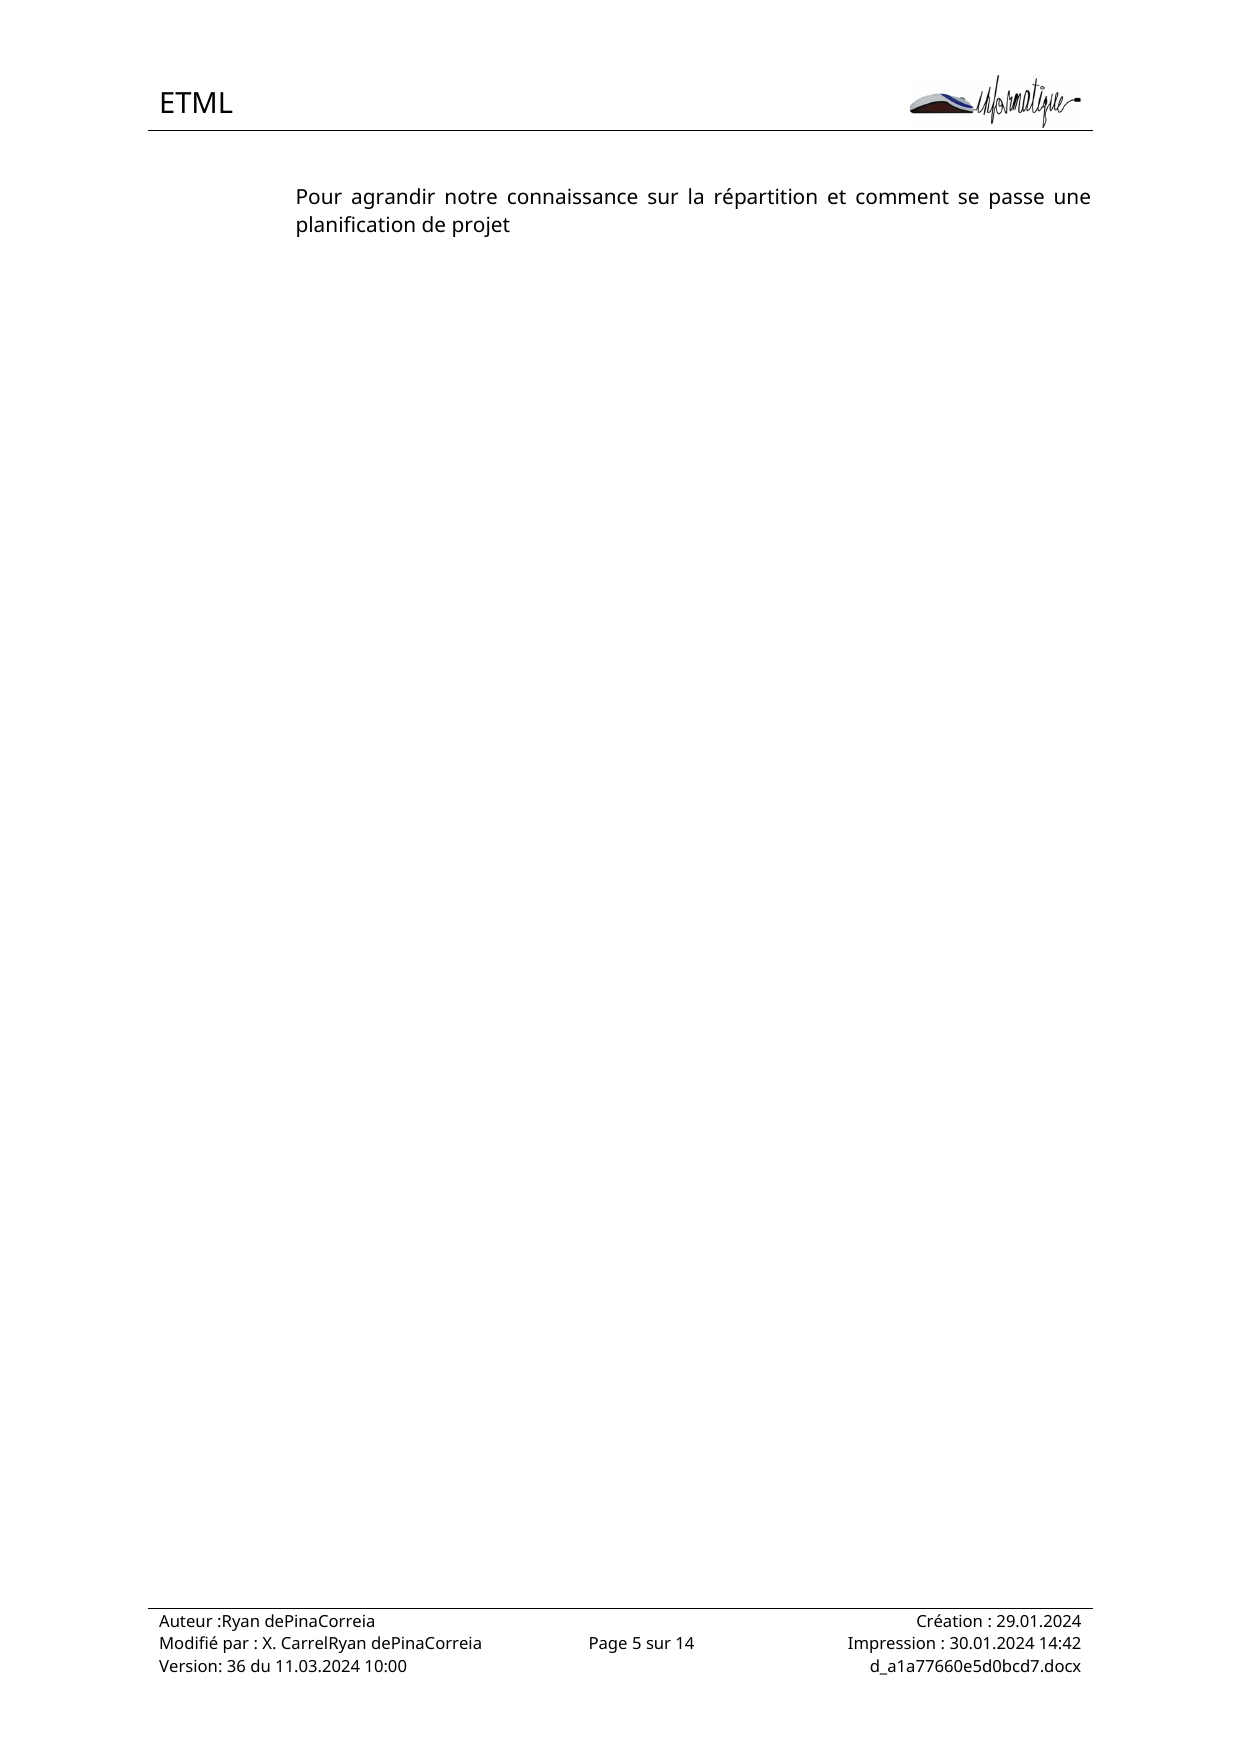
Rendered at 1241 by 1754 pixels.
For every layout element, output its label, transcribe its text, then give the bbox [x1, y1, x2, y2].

text Pour agrandir notre connaissance sur la répartition et comment se passe une planification de projet [295, 182, 1092, 239]
picture [909, 75, 1082, 128]
